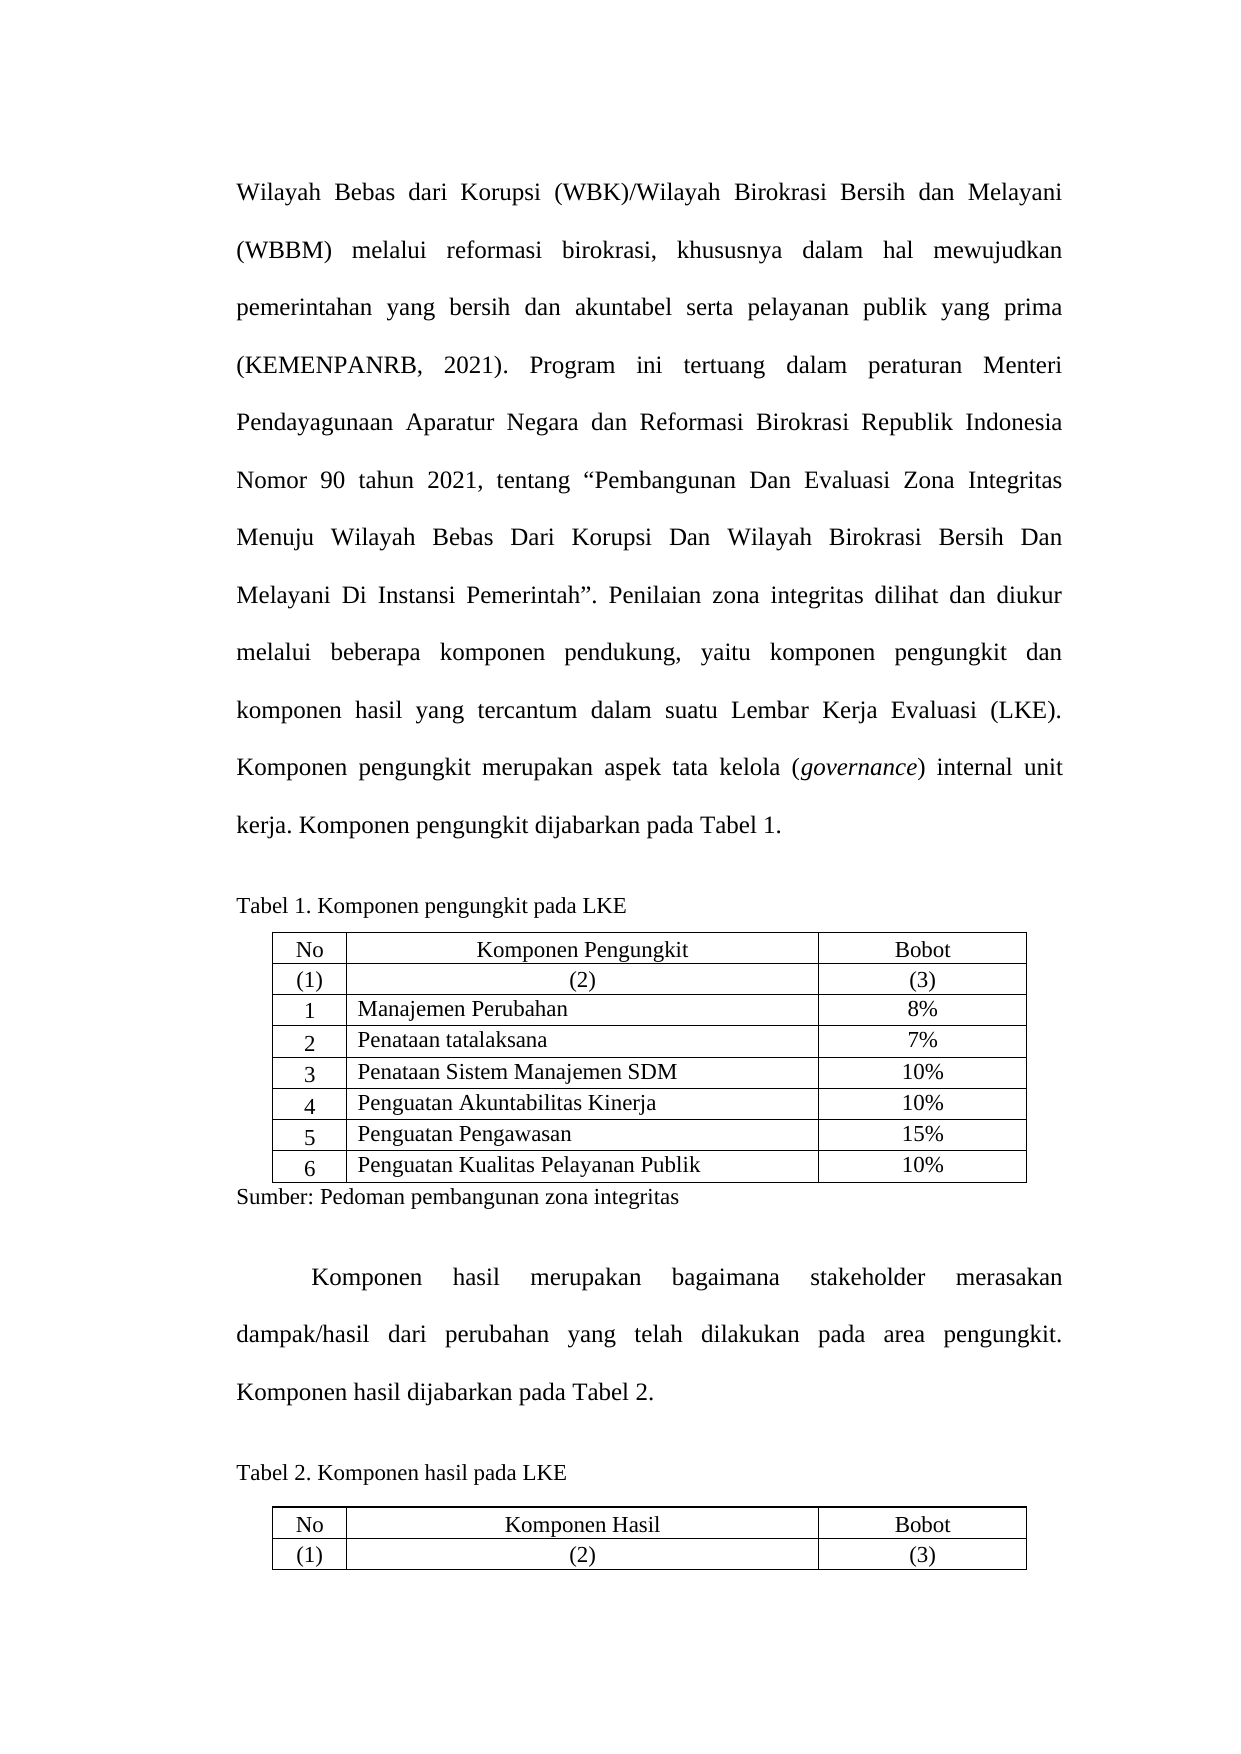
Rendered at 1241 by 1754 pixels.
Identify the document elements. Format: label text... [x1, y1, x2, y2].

table_header No [273, 1508, 346, 1538]
table_cell 8% [819, 995, 1026, 1025]
table_cell (2) [347, 1539, 818, 1569]
table_cell 6 [273, 1151, 346, 1182]
table_cell (1) [273, 1539, 346, 1569]
table_cell (3) [819, 1539, 1026, 1569]
table_cell 5 [273, 1120, 346, 1150]
table_cell 1 [273, 995, 346, 1025]
table_header Bobot [819, 933, 1026, 963]
table_cell (1) [273, 964, 346, 994]
text Tabel 1. Komponen pengungkit pada LKE [236, 892, 1063, 918]
table_cell Penataan Sistem Manajemen SDM [347, 1058, 818, 1088]
table_cell Manajemen Perubahan [347, 995, 818, 1025]
text Sumber: [236, 1183, 1063, 1209]
table_header Bobot [819, 1508, 1026, 1538]
table_cell 10% [819, 1058, 1026, 1088]
table_cell Penguatan Kualitas Pelayanan Publik [347, 1151, 818, 1182]
table_header Komponen Hasil [347, 1508, 818, 1538]
table_cell 10% [819, 1151, 1026, 1182]
table_cell 7% [819, 1026, 1026, 1057]
table_cell Penguatan Pengawasan [347, 1120, 818, 1150]
text Tabel 2. Komponen hasil pada LKE [236, 1459, 1063, 1486]
table_cell 4 [273, 1089, 346, 1119]
table_cell 10% [819, 1089, 1026, 1119]
table_header No [273, 933, 346, 963]
table_header Komponen Pengungkit [347, 933, 818, 963]
table_cell 3 [273, 1058, 346, 1088]
table_cell (3) [819, 964, 1026, 994]
table_cell 15% [819, 1120, 1026, 1150]
table_cell 2 [273, 1026, 346, 1057]
text Komponen hasil merupakan bagaimana stakeholder merasakan dampak/hasil dari perubahan yang telah dilakukan pada area pengungkit. Komponen hasil dijabarkan pada Tabel 2. [236, 1262, 1063, 1406]
table_cell (2) [347, 964, 818, 994]
table_cell Penguatan Akuntabilitas Kinerja [347, 1089, 818, 1119]
table_cell Penataan tatalaksana [347, 1026, 818, 1057]
